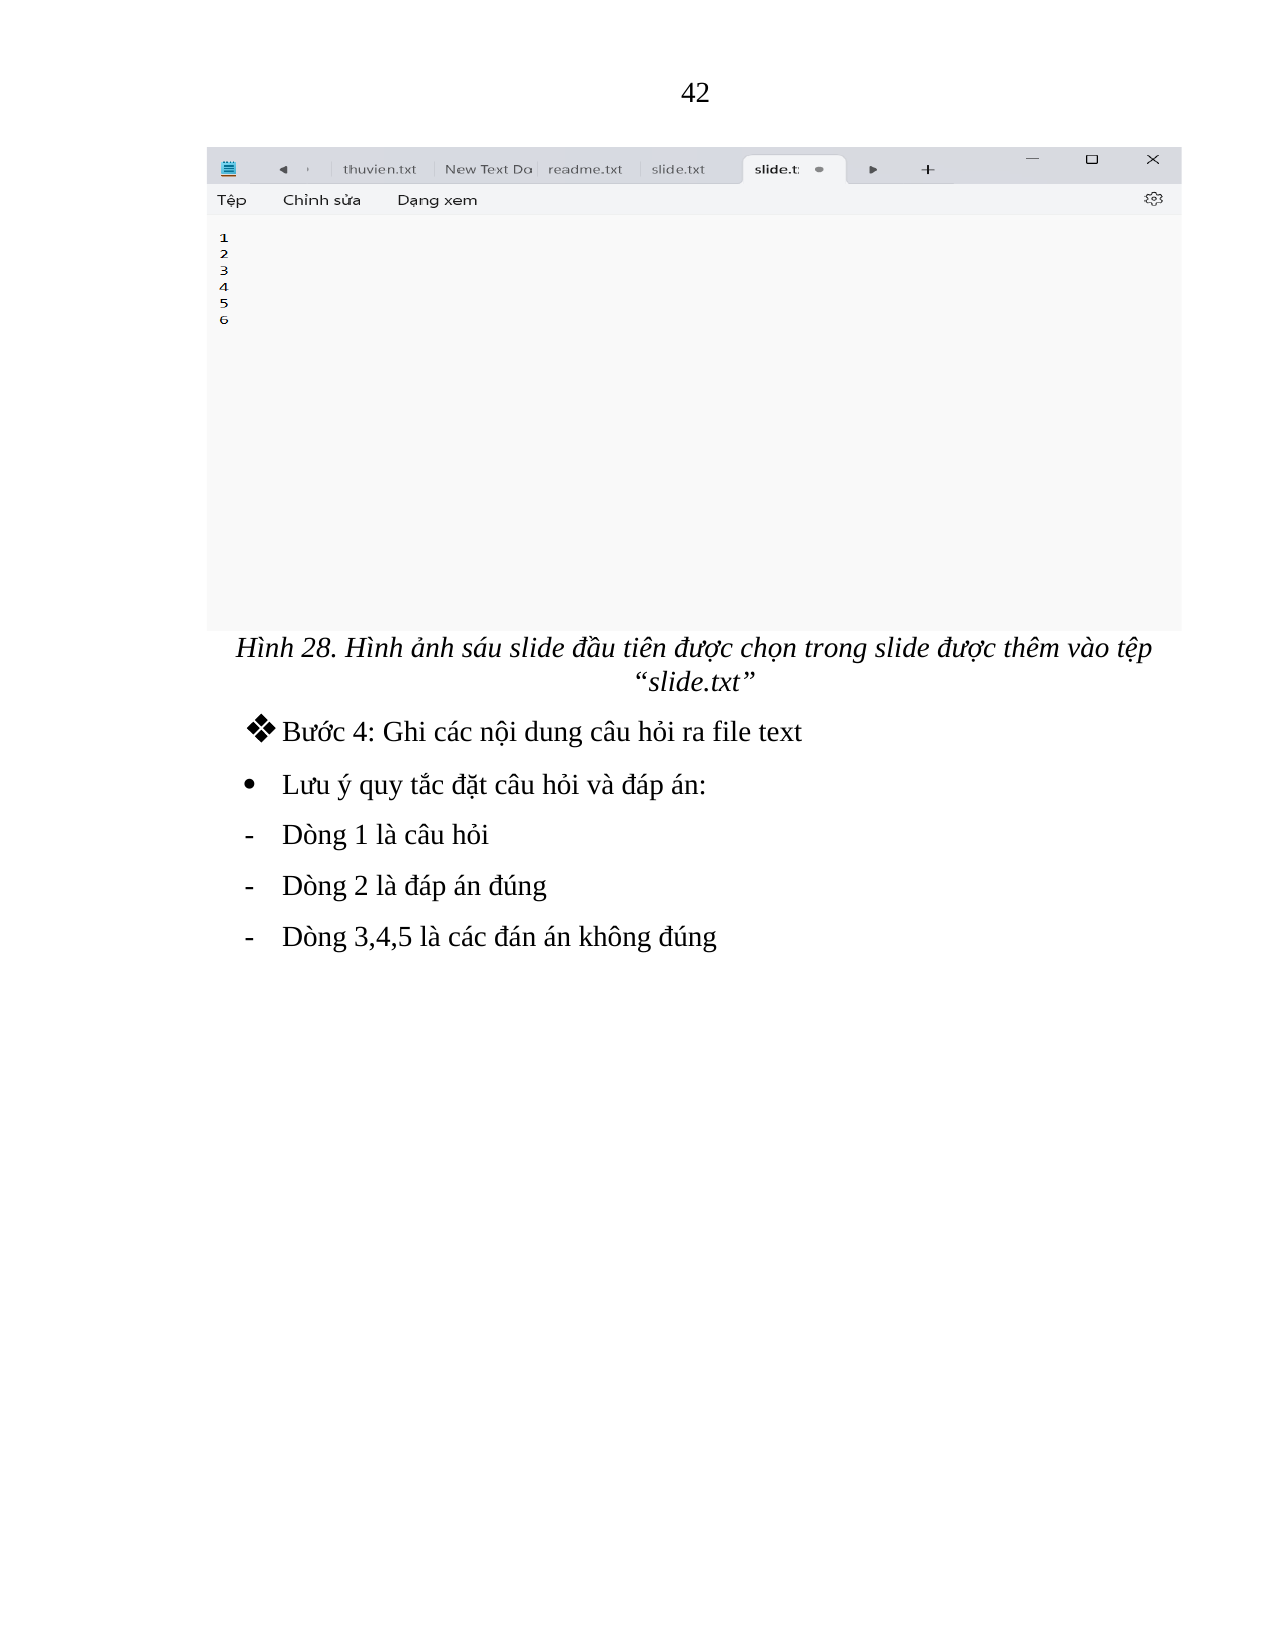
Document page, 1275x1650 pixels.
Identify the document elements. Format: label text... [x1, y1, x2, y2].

list Dòng 3,4,5 là các đán án không đúng [244, 919, 1184, 952]
picture [206, 147, 1182, 631]
list Dòng 2 là đáp án đúng [244, 868, 1184, 902]
list Lưu ý quy tắc đặt câu hỏi và đáp án: [244, 767, 1184, 800]
list Bước 4: Ghi các nội dung câu hỏi ra file text [244, 714, 1184, 750]
text Hình . Hình ảnh sáu slide đầu tiên được chọn trong slide được thêm vào tệp “slide.txt” [207, 630, 1184, 697]
list Dòng 1 là câu hỏi [244, 817, 1184, 851]
